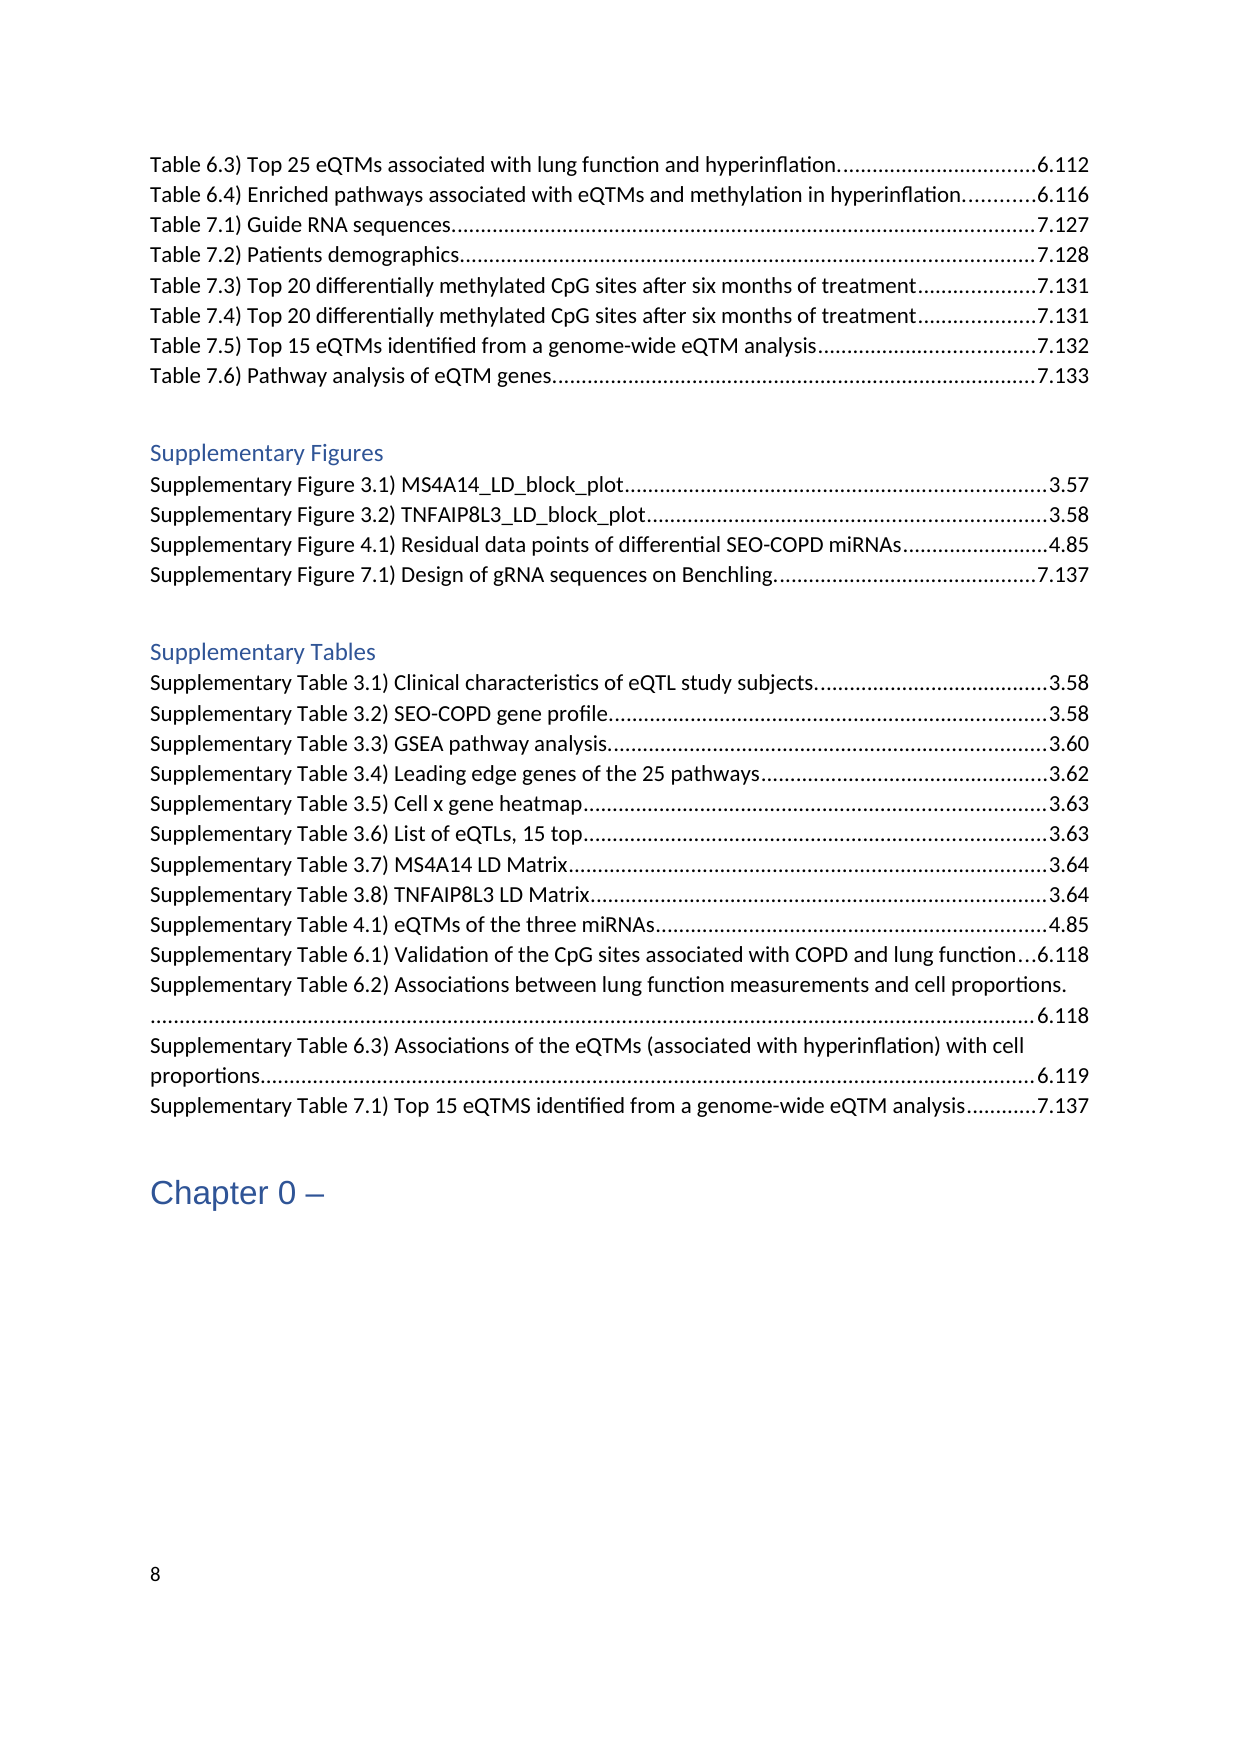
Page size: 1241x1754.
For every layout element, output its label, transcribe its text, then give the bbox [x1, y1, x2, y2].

text Supplementary Table 3.4) Leading edge genes of the 25 pathways 3.62 [150, 759, 1090, 787]
text Supplementary Table 3.8) TNFAIP8L3 LD Matrix 3.64 [150, 880, 1090, 908]
text Table 6.3) Top 25 eQTMs associated with lung function and hyperinflation. 6.112 [150, 150, 1090, 178]
text Table 7.6) Pathway analysis of eQTM genes. 7.133 [150, 361, 1090, 389]
text Supplementary Table 7.1) Top 15 eQTMS identified from a genome-wide eQTM analysis 7.137 [150, 1091, 1090, 1119]
text Table 7.5) Top 15 eQTMs identified from a genome-wide eQTM analysis 7.132 [150, 331, 1090, 359]
text Table 6.4) Enriched pathways associated with eQTMs and methylation in hyperinflation. 6.116 [150, 180, 1090, 208]
text Supplementary Table 3.3) GSEA pathway analysis. 3.60 [150, 729, 1090, 757]
text Supplementary Table 3.1) Clinical characteristics of eQTL study subjects. 3.58 [150, 668, 1090, 697]
text Table 7.2) Patients demographics. 7.128 [150, 241, 1090, 269]
text Supplementary Table 6.2) Associations between lung function measurements and cell proportions. 6.118 [150, 971, 1090, 1029]
text Supplementary Table 3.6) List of eQTLs, 15 top 3.63 [150, 819, 1090, 848]
text Supplementary Table 3.7) MS4A14 LD Matrix 3.64 [150, 850, 1090, 878]
text Supplementary Figure 3.2) TNFAIP8L3_LD_block_plot 3.58 [150, 500, 1090, 528]
text Supplementary Figure 3.1) MS4A14_LD_block_plot 3.57 [150, 470, 1090, 498]
text Supplementary Table 6.1) Validation of the CpG sites associated with COPD and lung function 6.118 [150, 940, 1090, 968]
text Table 7.4) Top 20 differentially methylated CpG sites after six months of treatment 7.131 [150, 301, 1090, 329]
text Table 7.3) Top 20 differentially methylated CpG sites after six months of treatment 7.131 [150, 271, 1090, 299]
text Supplementary Figure 7.1) Design of gRNA sequences on Benchling. 7.137 [150, 560, 1090, 588]
text Supplementary Figure 4.1) Residual data points of differential SEO-COPD miRNAs 4.85 [150, 530, 1090, 558]
text Supplementary Table 3.2) SEO-COPD gene profile. 3.58 [150, 699, 1090, 727]
text Supplementary Table 3.5) Cell x gene heatmap 3.63 [150, 789, 1090, 817]
subtitle Supplementary Figures [150, 437, 1090, 467]
text Supplementary Table 4.1) eQTMs of the three miRNAs 4.85 [150, 910, 1090, 938]
text Supplementary Table 6.3) Associations of the eQTMs (associated with hyperinflation) with cell proportions. 6.119 [150, 1031, 1090, 1089]
subtitle Supplementary Tables [150, 636, 1090, 666]
text Table 7.1) Guide RNA sequences. 7.127 [150, 210, 1090, 238]
